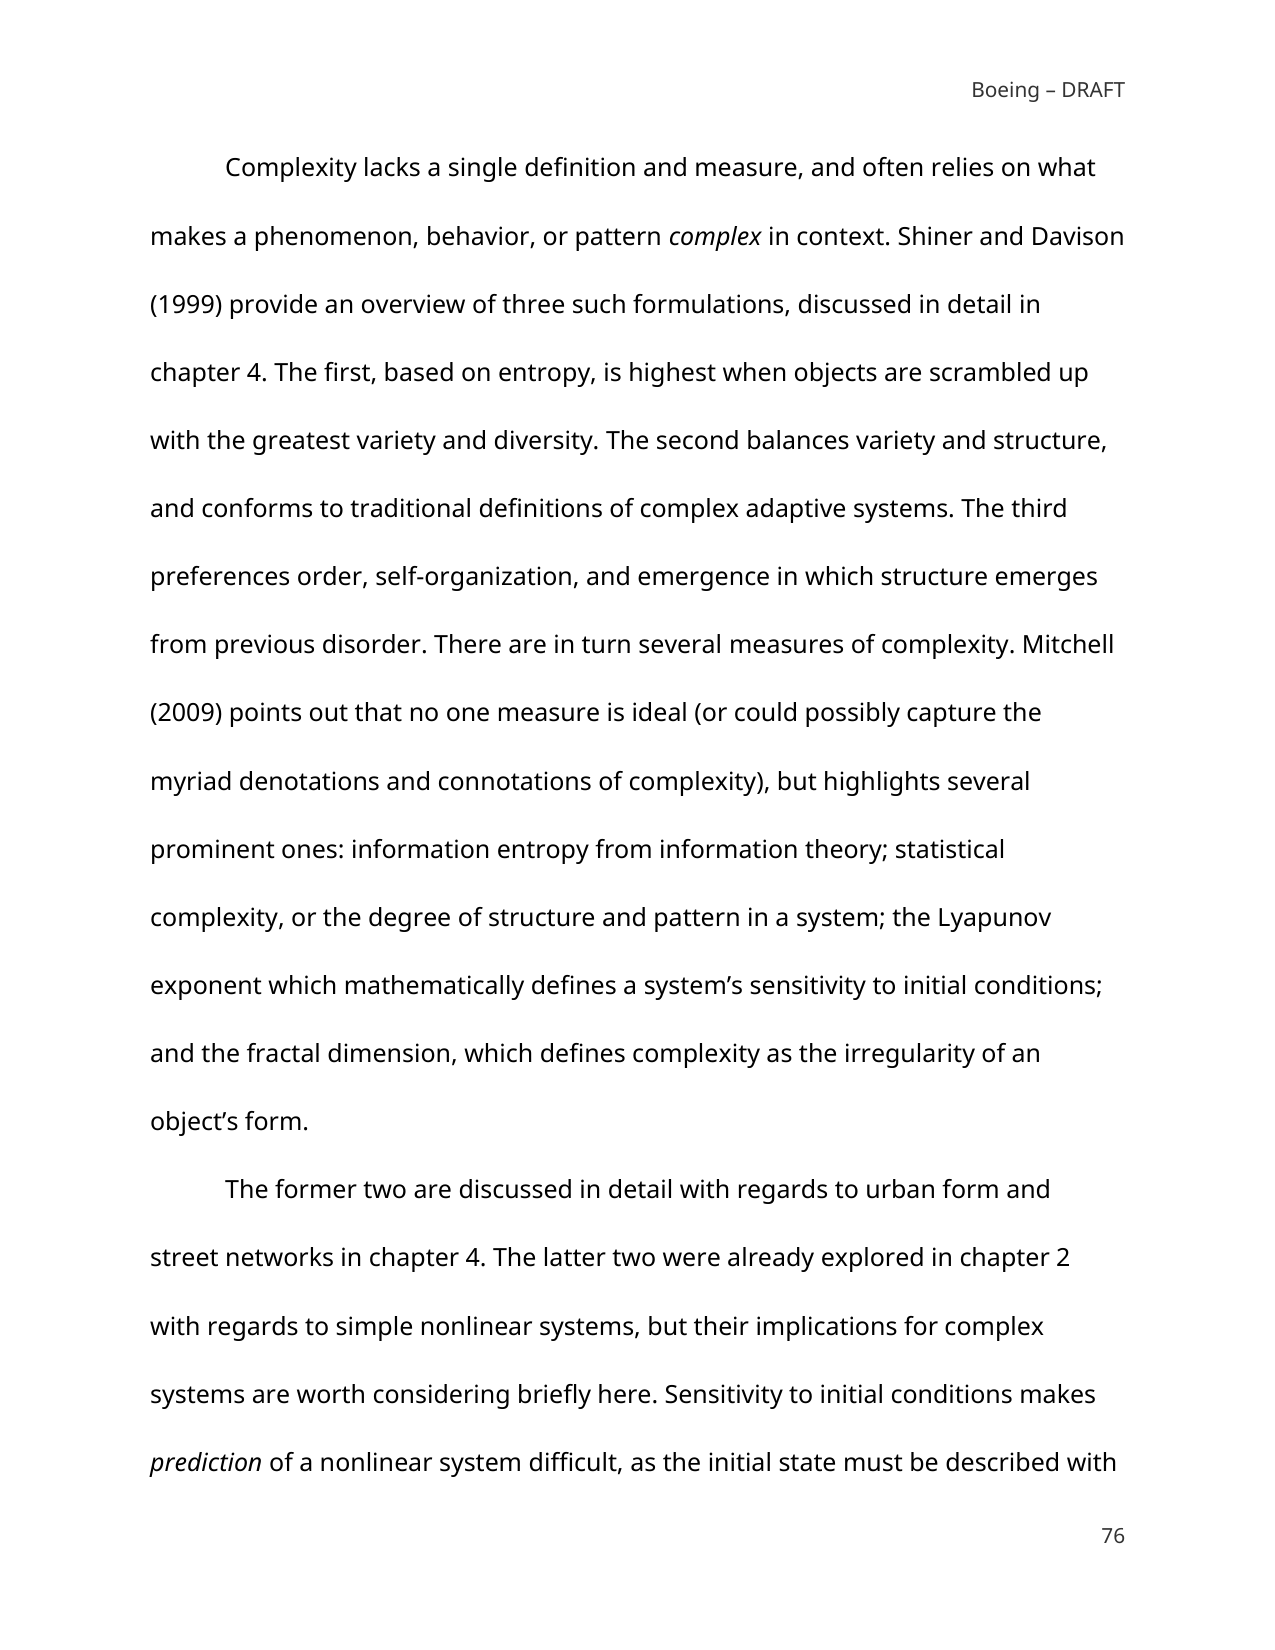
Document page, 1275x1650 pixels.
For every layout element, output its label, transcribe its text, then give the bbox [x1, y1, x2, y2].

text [150, 1172, 1125, 1478]
text Complexity lacks a single definition and measure, and often relies on what makes a phenomenon, behavior, or pattern complex in context. Shiner and Davison (1999) provide an overview of three such formulations, discussed in detail in chapter 4. The first, based on entropy, is highest when objects are scrambled up with the greatest variety and diversity. The second balances variety and structure, and conforms to traditional definitions of complex adaptive systems. The third preferences order, self-organization, and emergence in which structure emerges from previous disorder. There are in turn several measures of complexity. Mitchell (2009) points out that no one measure is ideal (or could possibly capture the myriad denotations and connotations of complexity), but highlights several prominent ones: information entropy from information theory; statistical complexity, or the degree of structure and pattern in a system; the Lyapunov exponent which mathematically defines a system’s sensitivity to initial conditions; and the fractal dimension, which defines complexity as the irregularity of an object’s form. [150, 150, 1125, 1138]
